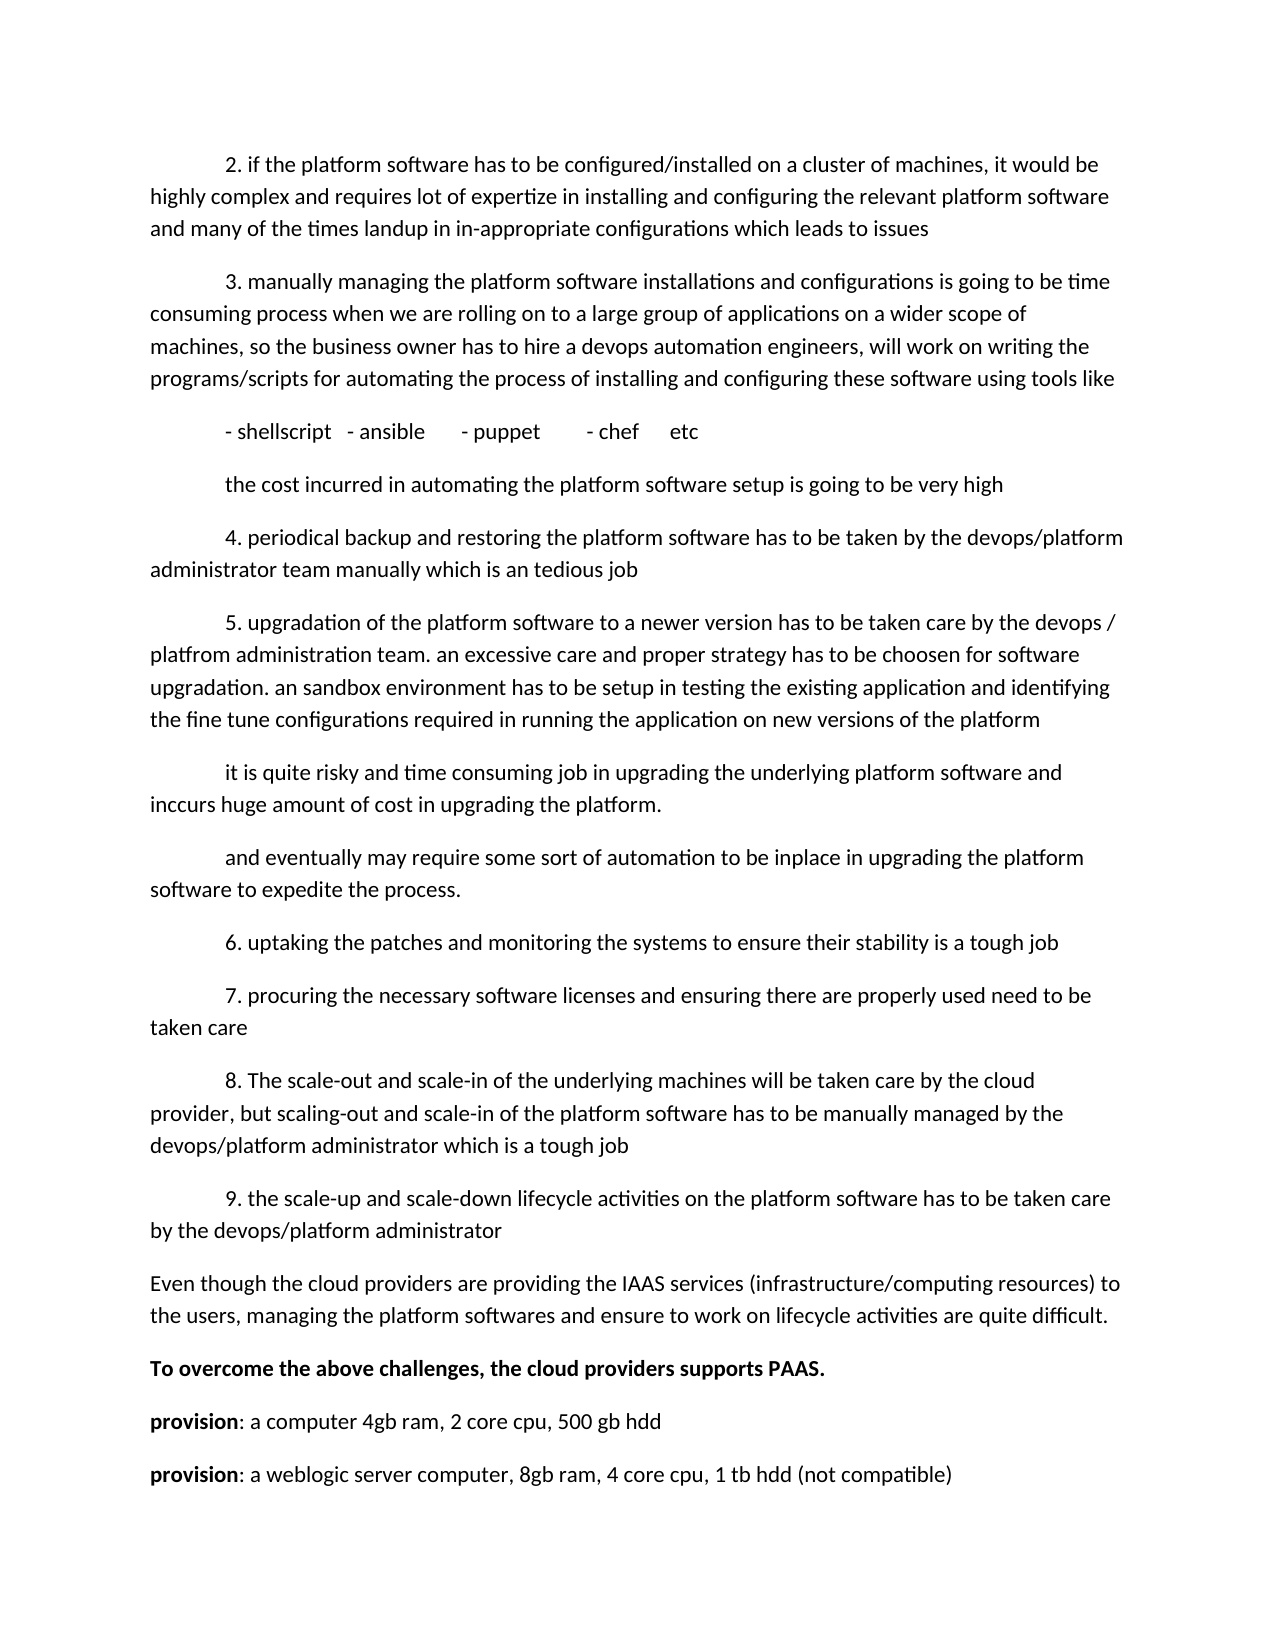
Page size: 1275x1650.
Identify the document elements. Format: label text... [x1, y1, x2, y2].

text - shellscript - ansible - puppet - chef etc [150, 417, 1125, 445]
text provision: a weblogic server computer, 8gb ram, 4 core cpu, 1 tb hdd (not compatible) [150, 1460, 1125, 1488]
text 4. periodical backup and restoring the platform software has to be taken by the devops/platform administrator team manually which is an tedious job [150, 523, 1125, 583]
text it is quite risky and time consuming job in upgrading the underlying platform software and inccurs huge amount of cost in upgrading the platform. [150, 758, 1125, 818]
text 2. if the platform software has to be configured/installed on a cluster of machines, it would be highly complex and requires lot of expertize in installing and configuring the relevant platform software and many of the times landup in in-appropriate configurations which leads to issues [150, 150, 1125, 242]
text 3. manually managing the platform software installations and configurations is going to be time consuming process when we are rolling on to a large group of applications on a wider scope of machines, so the business owner has to hire a devops automation engineers, will work on writing the programs/scripts for automating the process of installing and configuring these software using tools like [150, 267, 1125, 392]
text 8. The scale-out and scale-in of the underlying machines will be taken care by the cloud provider, but scaling-out and scale-in of the platform software has to be manually managed by the devops/platform administrator which is a tough job [150, 1066, 1125, 1159]
text 9. the scale-up and scale-down lifecycle activities on the platform software has to be taken care by the devops/platform administrator [150, 1184, 1125, 1244]
text and eventually may require some sort of automation to be inplace in upgrading the platform software to expedite the process. [150, 843, 1125, 903]
text 5. upgradation of the platform software to a newer version has to be taken care by the devops / platfrom administration team. an excessive care and proper strategy has to be choosen for software upgradation. an sandbox environment has to be setup in testing the existing application and identifying the fine tune configurations required in running the application on new versions of the platform [150, 608, 1125, 733]
text provision: a computer 4gb ram, 2 core cpu, 500 gb hdd [150, 1407, 1125, 1435]
text 7. procuring the necessary software licenses and ensuring there are properly used need to be taken care [150, 981, 1125, 1041]
text To overcome the above challenges, the cloud providers supports PAAS. [150, 1354, 1125, 1382]
text the cost incurred in automating the platform software setup is going to be very high [150, 470, 1125, 498]
text Even though the cloud providers are providing the IAAS services (infrastructure/computing resources) to the users, managing the platform softwares and ensure to work on lifecycle activities are quite difficult. [150, 1269, 1125, 1329]
text 6. uptaking the patches and monitoring the systems to ensure their stability is a tough job [150, 928, 1125, 956]
